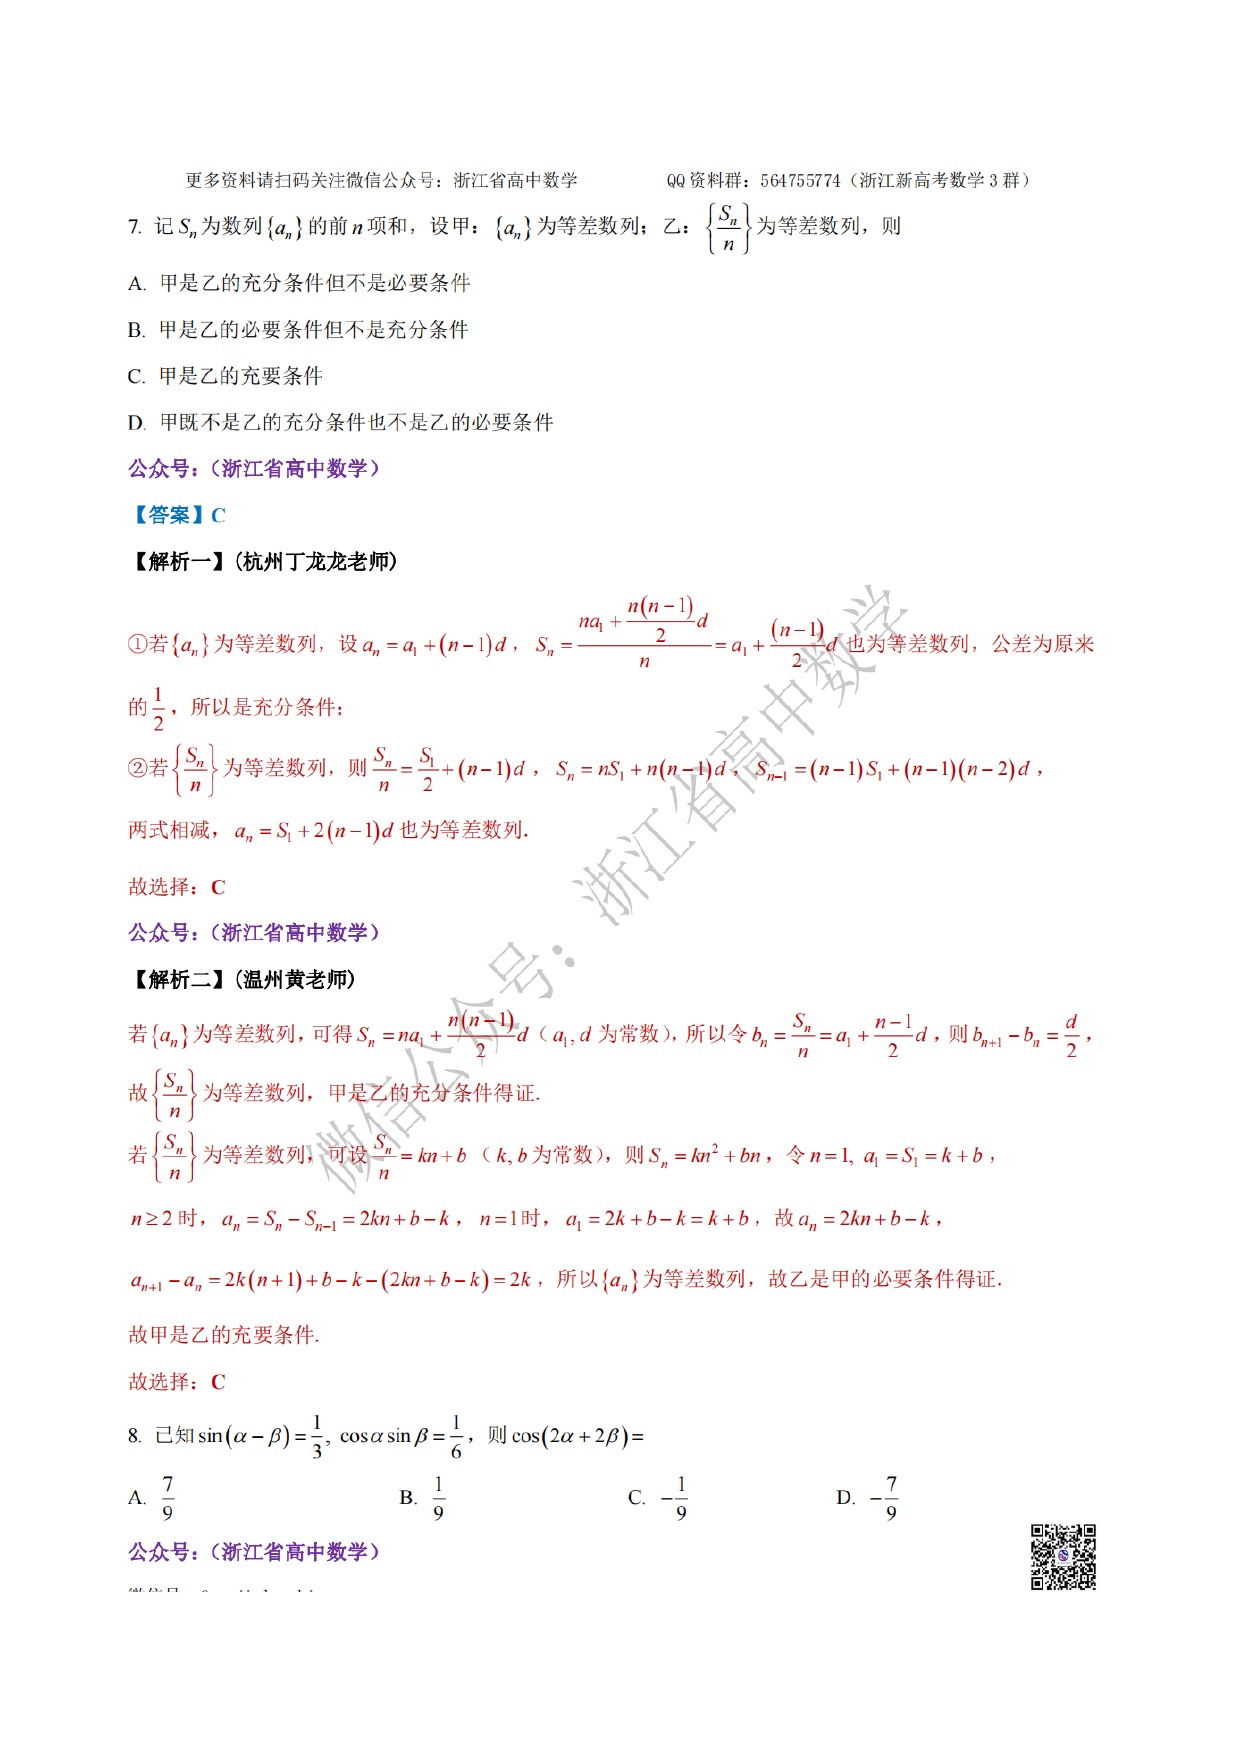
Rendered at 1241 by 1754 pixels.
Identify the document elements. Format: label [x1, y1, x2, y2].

picture [115, 162, 1126, 1592]
